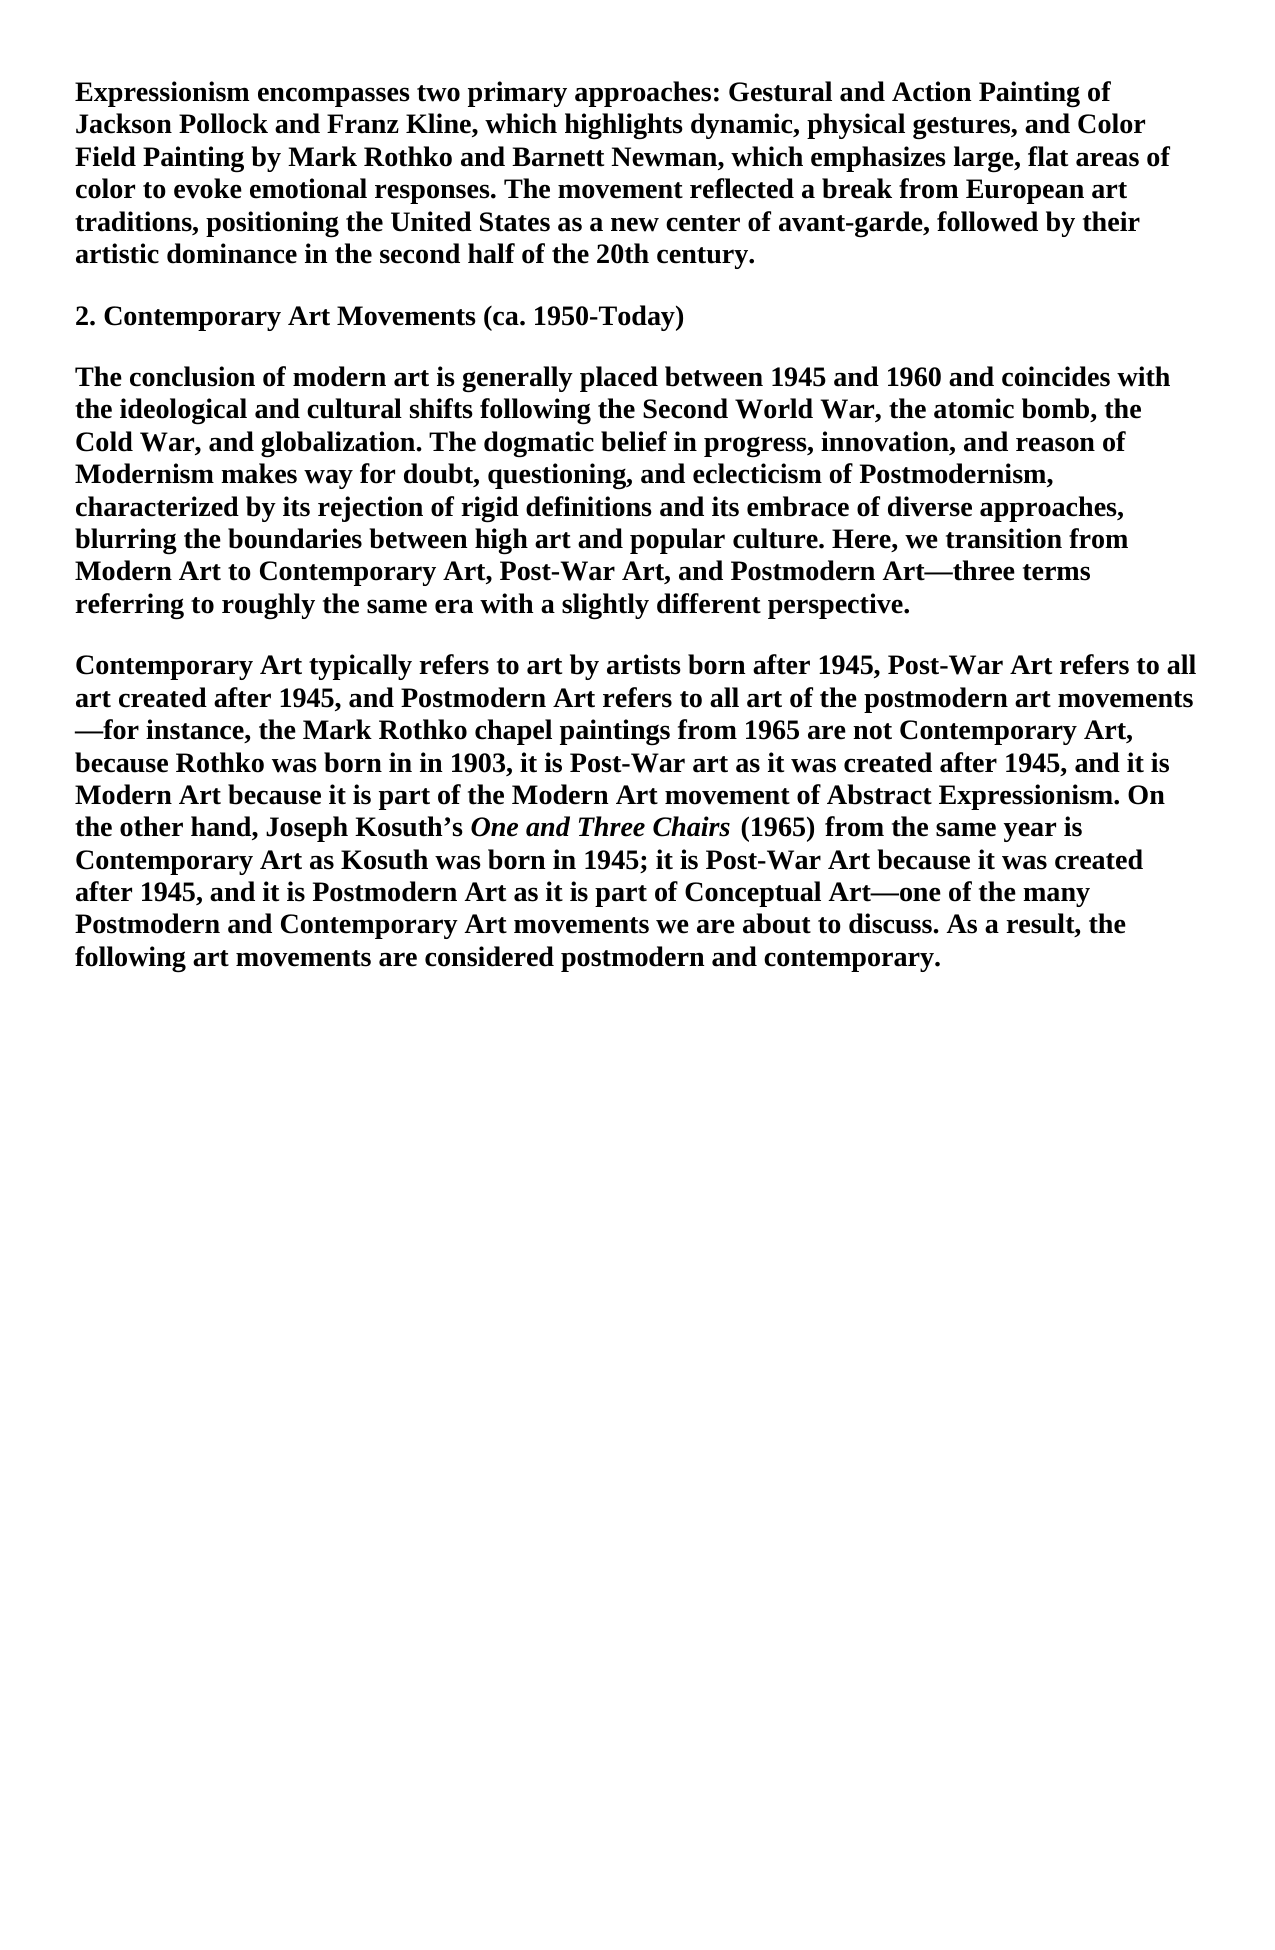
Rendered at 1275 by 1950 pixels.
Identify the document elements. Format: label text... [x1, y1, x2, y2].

text 2. Contemporary Art Movements (ca. 1950-Today) [75, 298, 1200, 331]
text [75, 75, 1200, 269]
text Contemporary Art typically refers to art by artists born after 1945, Post-War Art refers to all art created after 1945, and Postmodern Art refers to all art of the postmodern art movements—for instance, the Mark Rothko chapel paintings from 1965 are not Contemporary Art, because Rothko was born in in 1903, it is Post-War art as it was created after 1945, and it is Modern Art because it is part of the Modern Art movement of Abstract Expressionism. On the other hand, Joseph Kosuth’s One and Three Chairs (1965) from the same year is Contemporary Art as Kosuth was born in 1945; it is Post-War Art because it was created after 1945, and it is Postmodern Art as it is part of Conceptual Art—one of the many Postmodern and Contemporary Art movements we are about to discuss. As a result, the following art movements are considered postmodern and contemporary. [75, 648, 1200, 972]
text The conclusion of modern art is generally placed between 1945 and 1960 and coincides with the ideological and cultural shifts following the Second World War, the atomic bomb, the Cold War, and globalization. The dogmatic belief in progress, innovation, and reason of Modernism makes way for doubt, questioning, and eclecticism of Postmodernism, characterized by its rejection of rigid definitions and its embrace of diverse approaches, blurring the boundaries between high art and popular culture. Here, we transition from Modern Art to Contemporary Art, Post-War Art, and Postmodern Art—three terms referring to roughly the same era with a slightly different perspective. [75, 360, 1200, 619]
